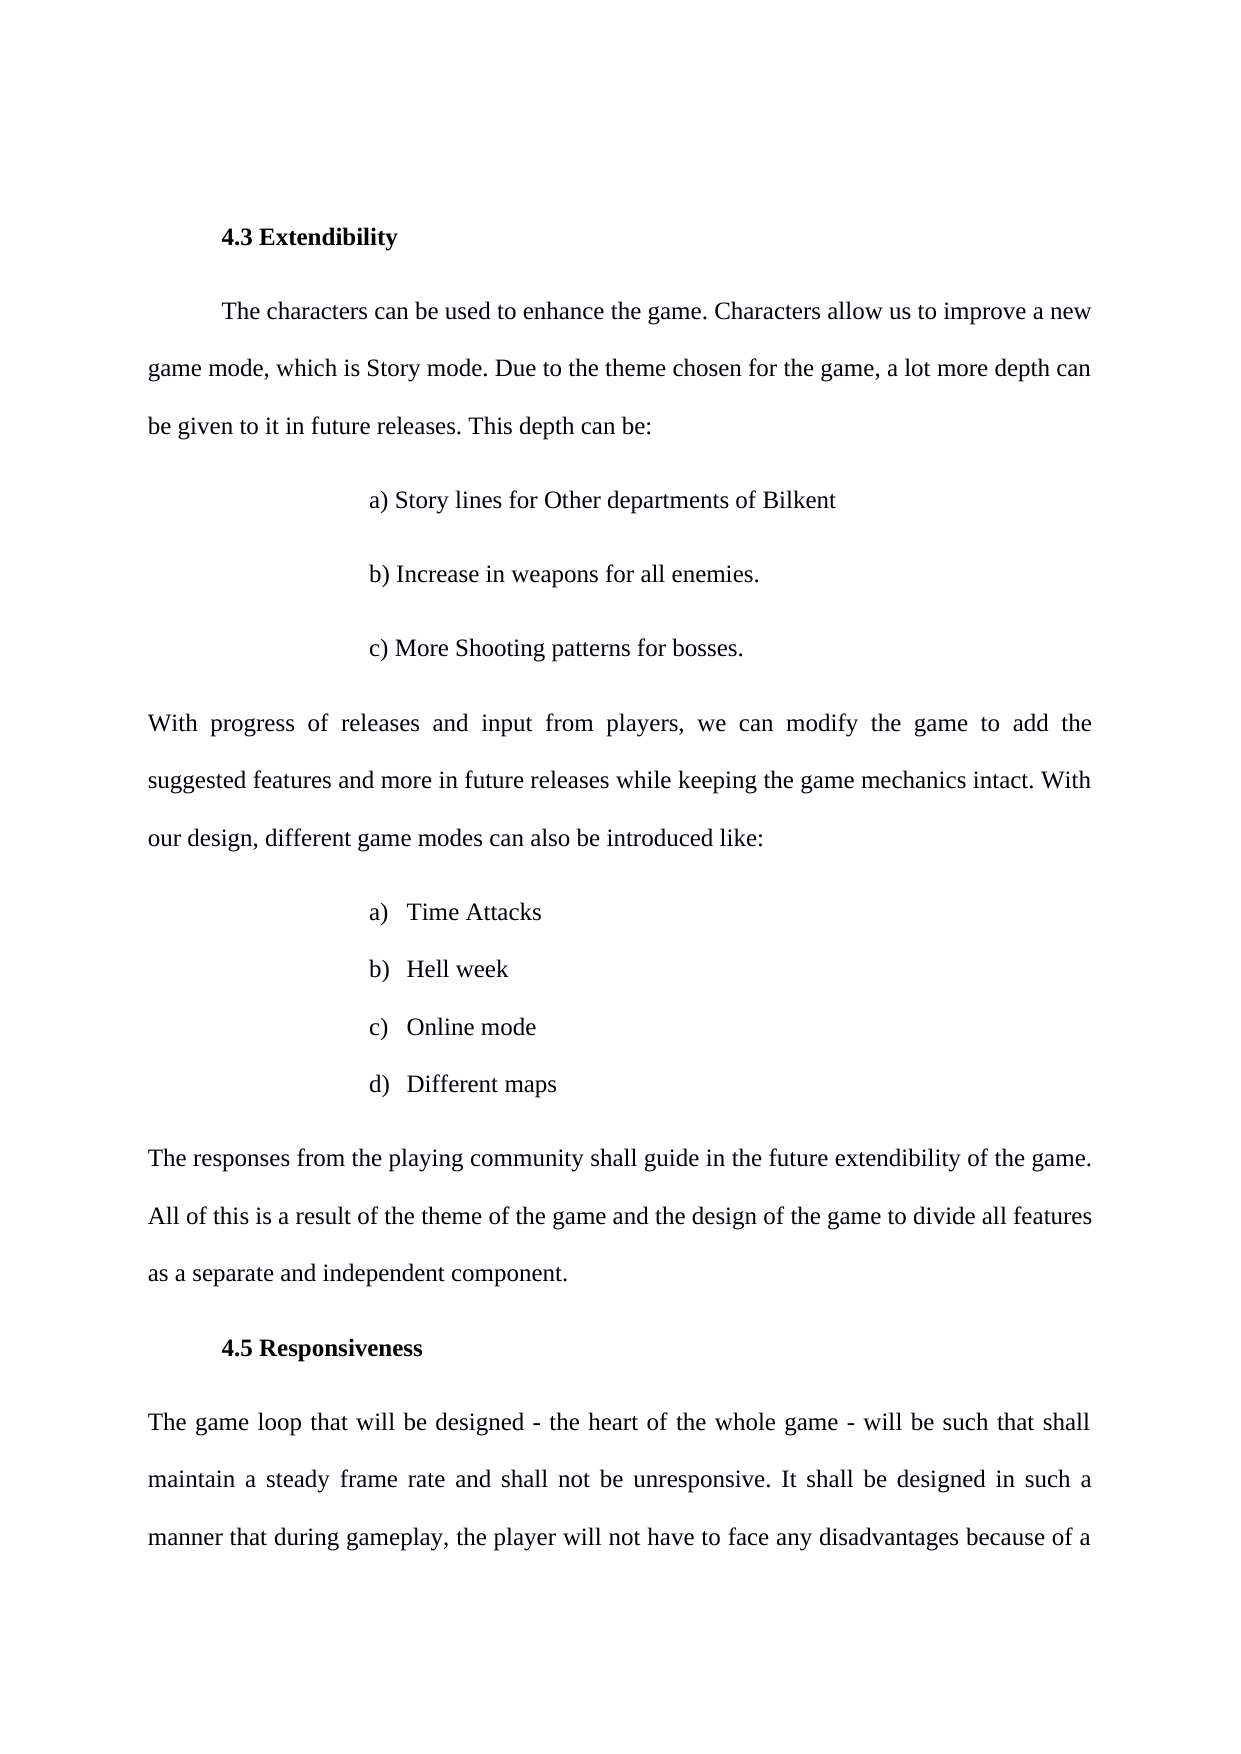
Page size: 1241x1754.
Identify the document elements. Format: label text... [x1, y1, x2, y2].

list Different maps [369, 1069, 1093, 1098]
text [148, 1407, 1093, 1551]
text 4.3 Extendibility [148, 222, 1093, 251]
list Online mode [369, 1012, 1093, 1041]
text The characters can be used to enhance the game. Characters allow us to improve a new game mode, which is Story mode. Due to the theme chosen for the game, a lot more depth can be given to it in future releases. This depth can be: [148, 296, 1093, 440]
list Hell week [369, 954, 1093, 983]
list Time Attacks [369, 897, 1093, 926]
text b) Increase in weapons for all enemies. [148, 559, 1093, 588]
text a) Story lines for Other departments of Bilkent [148, 485, 1093, 514]
text 4.5 Responsiveness [148, 1333, 1093, 1361]
text The responses from the playing community shall guide in the future extendibility of the game. All of this is a result of the theme of the game and the design of the game to divide all features as a separate and independent component. [148, 1143, 1093, 1287]
text c) More Shooting patterns for bosses. [148, 633, 1093, 662]
text With progress of releases and input from players, we can modify the game to add the suggested features and more in future releases while keeping the game mechanics intact. With our design, different game modes can also be introduced like: [148, 708, 1093, 851]
